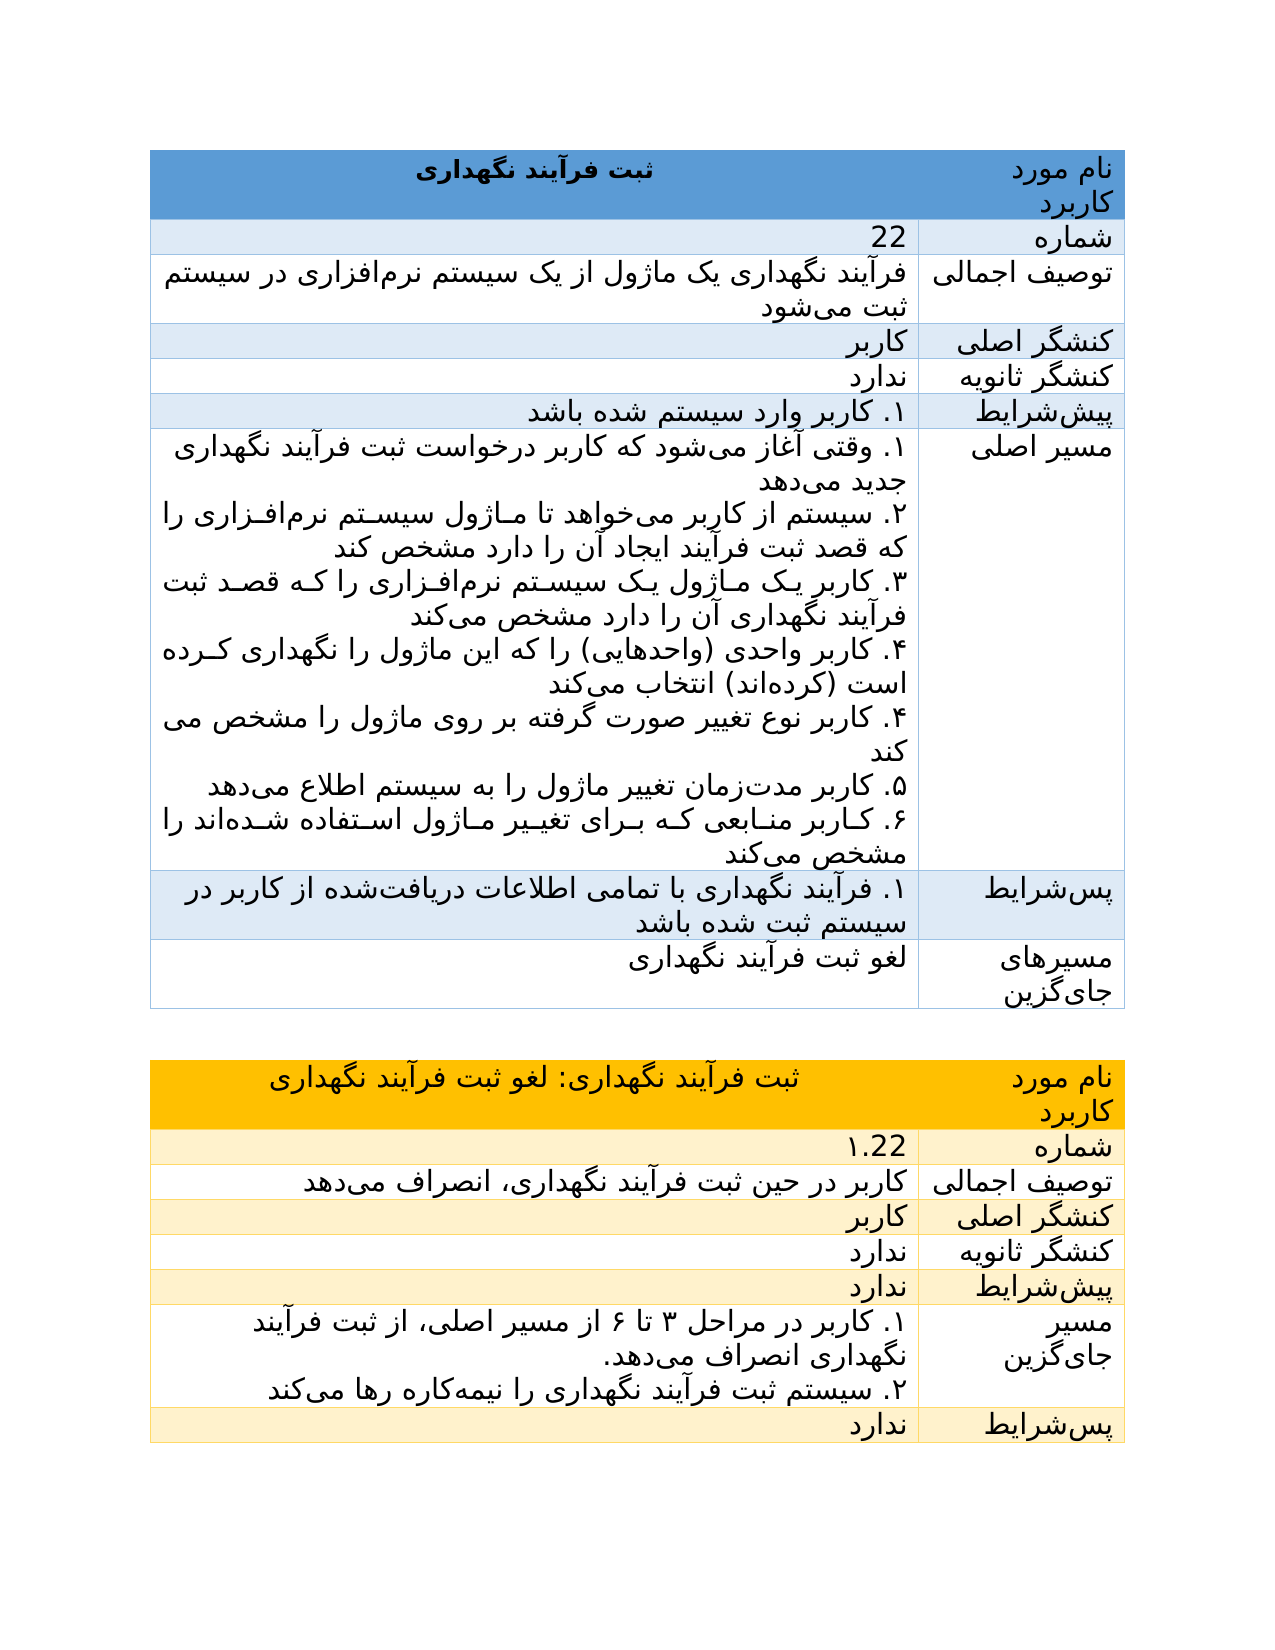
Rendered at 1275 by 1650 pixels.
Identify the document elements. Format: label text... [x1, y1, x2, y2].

table_cell ۱.22 [151, 1130, 918, 1164]
table_cell مسیر اصلی [919, 429, 1124, 870]
table_cell ندارد [151, 359, 918, 393]
table_cell ۱. کاربر در مراحل ۳ تا ۶ از مسیر اصلی، از ثبت فرآیند نگهداری انصراف می‌دهد. ۲. سیستم ثبت فرآیند نگهداری را نیمه‌کاره رها می‌کند [151, 1305, 918, 1407]
table_cell پیش‌شرایط [919, 1270, 1124, 1304]
table_header نام مورد کاربرد [919, 151, 1124, 219]
table_cell لغو ثبت فرآیند نگهداری [151, 940, 918, 1008]
table_cell ۱. وقتی آغاز می‌شود که کاربر درخواست ثبت فرآیند نگهداری جدید می‌دهد ۲. سیستم از کاربر می‌خواهد تا ماژول سیستم نرم‌افزاری را که قصد ثبت فرآیند ایجاد آن را دارد مشخص کند ۳. کاربر یک ماژول یک سیستم نرم‌افزاری را که قصد ثبت فرآیند نگهداری آن را دارد مشخص می‌کند ۴. کاربر واحدی (واحدهایی) را که این ماژول را نگهداری کرده ‌است (کرده‌اند) انتخاب می‌کند ۴. کاربر نوع تغییر صورت گرفته بر روی ماژول را مشخص می کند ۵. کاربر مدت‌زمان تغییر ماژول را به سیستم اطلاع می‌دهد ۶. کاربر منابعی که برای تغییر ماژول استفاده شده‌اند را مشخص می‌کند [151, 429, 918, 870]
table_cell ندارد [151, 1270, 918, 1304]
table_cell ۱. فرآیند نگهداری با تمامی اطلاعات دریافت‌شده از کاربر در سیستم ثبت شده باشد [151, 871, 918, 939]
table_cell کاربر در حین ثبت فرآیند نگهداری، انصراف می‌دهد [151, 1165, 918, 1199]
table_cell مسیر جای‌گزین [919, 1305, 1124, 1407]
table_header ثبت فرآیند نگهداری: لغو ثبت فرآیند نگهداری [151, 1061, 918, 1129]
table_cell فرآیند نگهداری یک ماژول از یک سیستم نرم‌افزاری در سیستم ثبت می‌شود [151, 255, 918, 323]
table_cell پس‌شرایط [919, 871, 1124, 939]
table_cell ۱. کاربر وارد سیستم شده باشد [151, 394, 918, 428]
table_cell پیش‌شرایط [919, 394, 1124, 428]
table_cell پس‌شرایط [919, 1408, 1124, 1442]
table_cell ندارد [151, 1235, 918, 1269]
table_cell توصیف اجمالی [919, 255, 1124, 323]
table_cell 22 [151, 220, 918, 254]
table_cell کاربر [151, 1200, 918, 1234]
table_header ثبت فرآیند نگهداری [151, 151, 918, 219]
table_cell ندارد [151, 1408, 918, 1442]
table_header نام مورد کاربرد [919, 1061, 1124, 1129]
table_cell کنشگر ثانویه [919, 1235, 1124, 1269]
table_cell توصیف اجمالی [919, 1165, 1124, 1199]
table_cell کنشگر اصلی [919, 324, 1124, 358]
table_cell کنشگر اصلی [919, 1200, 1124, 1234]
table_cell مسیرهای جای‌گزین [919, 940, 1124, 1008]
table_cell کاربر [151, 324, 918, 358]
table_cell شماره [919, 220, 1124, 254]
table_cell شماره [919, 1130, 1124, 1164]
table_cell کنشگر ثانویه [919, 359, 1124, 393]
